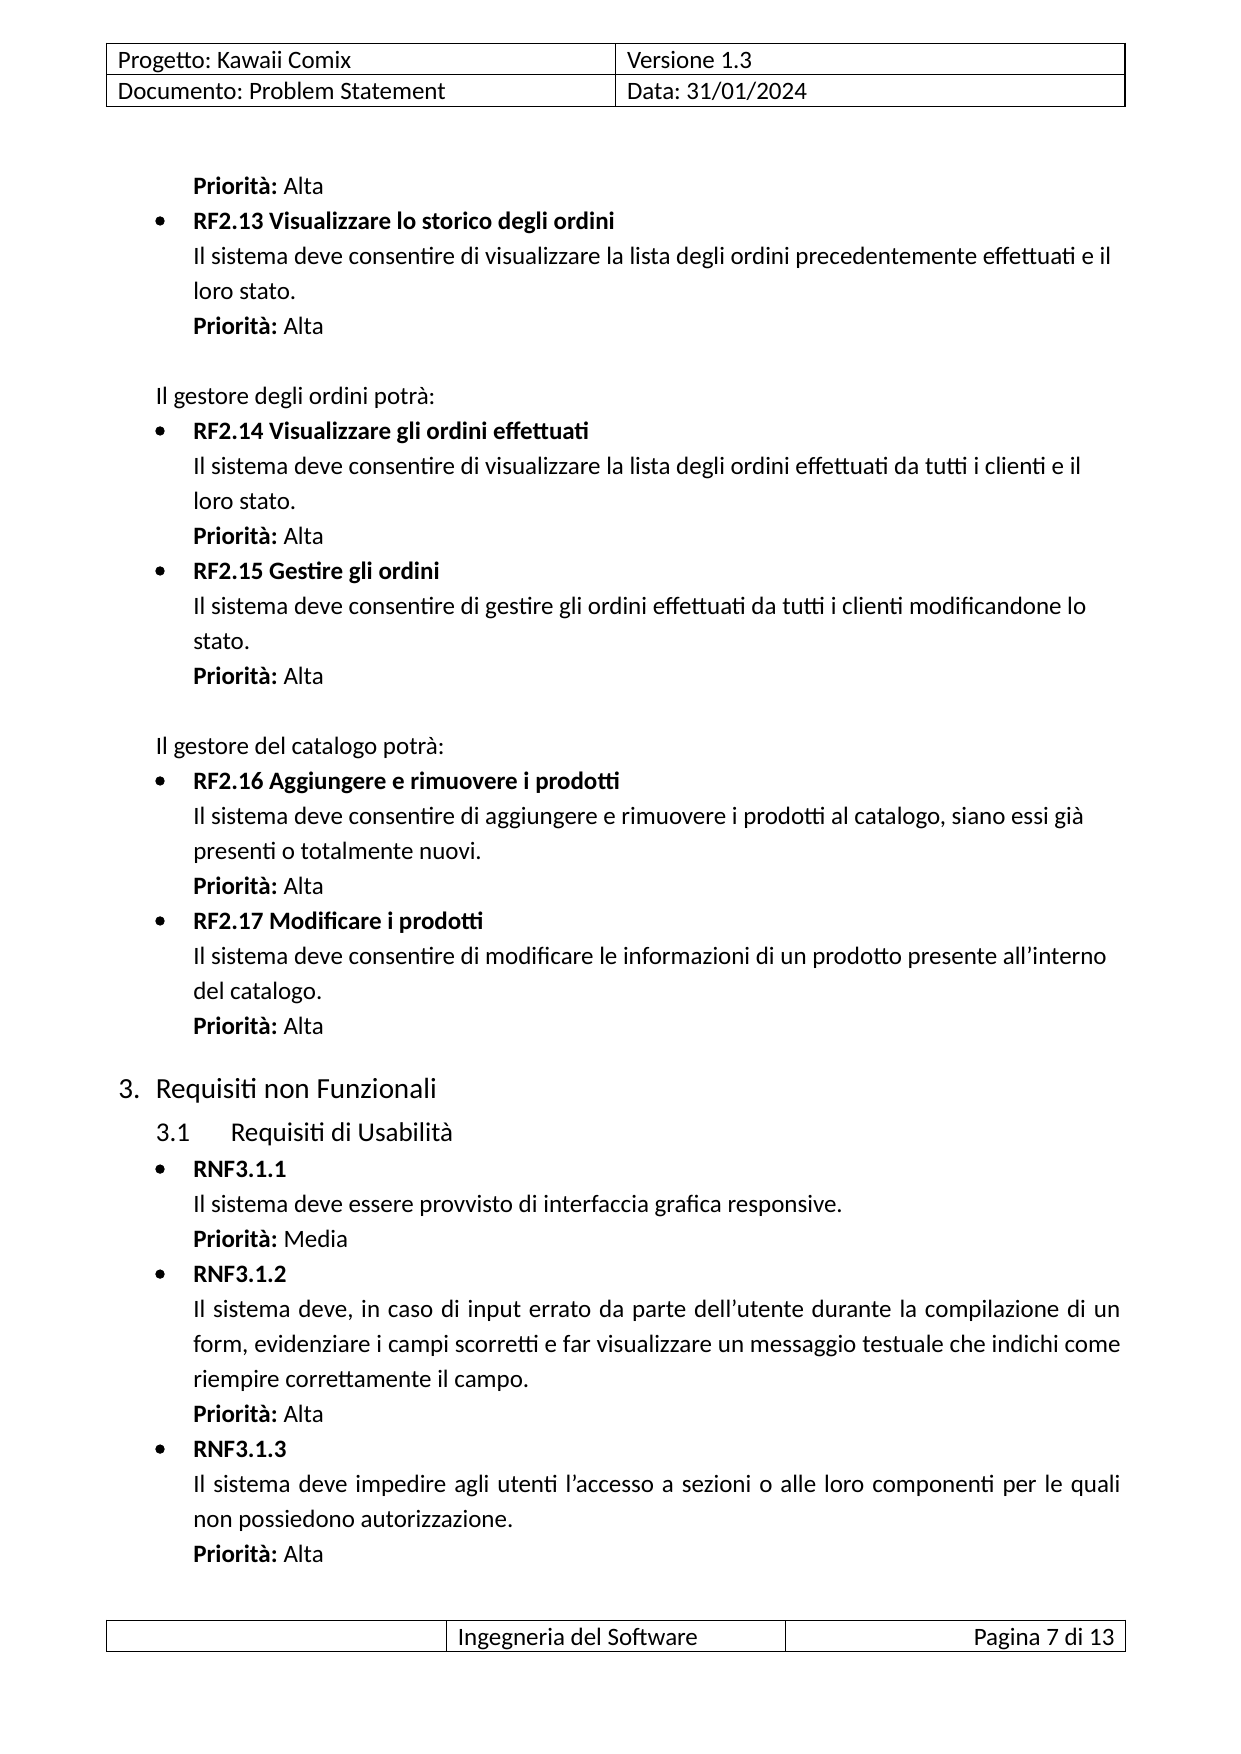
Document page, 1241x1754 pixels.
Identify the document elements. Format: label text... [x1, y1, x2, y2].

list Priorità: Alta [193, 311, 1122, 341]
list Il sistema deve impedire agli utenti l’accesso a sezioni o alle loro componenti per le quali non possiedono autorizzazione. [193, 1468, 1122, 1534]
list Priorità: Alta [193, 871, 1122, 901]
list Il sistema deve consentire di visualizzare la lista degli ordini precedentemente effettuati e il loro stato. [193, 241, 1122, 306]
list Il sistema deve consentire di visualizzare la lista degli ordini effettuati da tutti i clienti e il loro stato. [193, 451, 1122, 516]
list RNF3.1.2 [156, 1258, 1122, 1289]
list Il sistema deve consentire di modificare le informazioni di un prodotto presente all’interno del catalogo. [193, 941, 1122, 1006]
list RNF3.1.3 [156, 1433, 1122, 1464]
list Priorità: Alta [193, 661, 1122, 691]
list Il gestore del catalogo potrà: [156, 731, 1122, 761]
list RF2.16 Aggiungere e rimuovere i prodotti [156, 766, 1122, 796]
list Il sistema deve consentire di aggiungere e rimuovere i prodotti al catalogo, siano essi già presenti o totalmente nuovi. [193, 801, 1122, 866]
subtitle Requisiti non Funzionali [118, 1071, 1122, 1106]
list Priorità: Alta [193, 1398, 1122, 1429]
subtitle Requisiti di Usabilità [156, 1116, 1122, 1149]
list Priorità: Alta [193, 171, 1122, 201]
list Priorità: Media [193, 1223, 1122, 1254]
list Priorità: Alta [193, 521, 1122, 551]
list RF2.13 Visualizzare lo storico degli ordini [156, 206, 1122, 236]
list Il sistema deve essere provvisto di interfaccia grafica responsive. [193, 1188, 1122, 1219]
list RF2.17 Modificare i prodotti [156, 906, 1122, 936]
list Il sistema deve consentire di gestire gli ordini effettuati da tutti i clienti modificandone lo stato. [193, 591, 1122, 656]
list RNF3.1.1 [156, 1153, 1122, 1184]
list Il sistema deve, in caso di input errato da parte dell’utente durante la compilazione di un form, evidenziare i campi scorretti e far visualizzare un messaggio testuale che indichi come riempire correttamente il campo. [193, 1293, 1122, 1394]
list Priorità: Alta [193, 1011, 1122, 1041]
list RF2.15 Gestire gli ordini [156, 556, 1122, 586]
list Il gestore degli ordini potrà: [156, 381, 1122, 411]
list RF2.14 Visualizzare gli ordini effettuati [156, 416, 1122, 446]
list Priorità: Alta [193, 1538, 1122, 1569]
